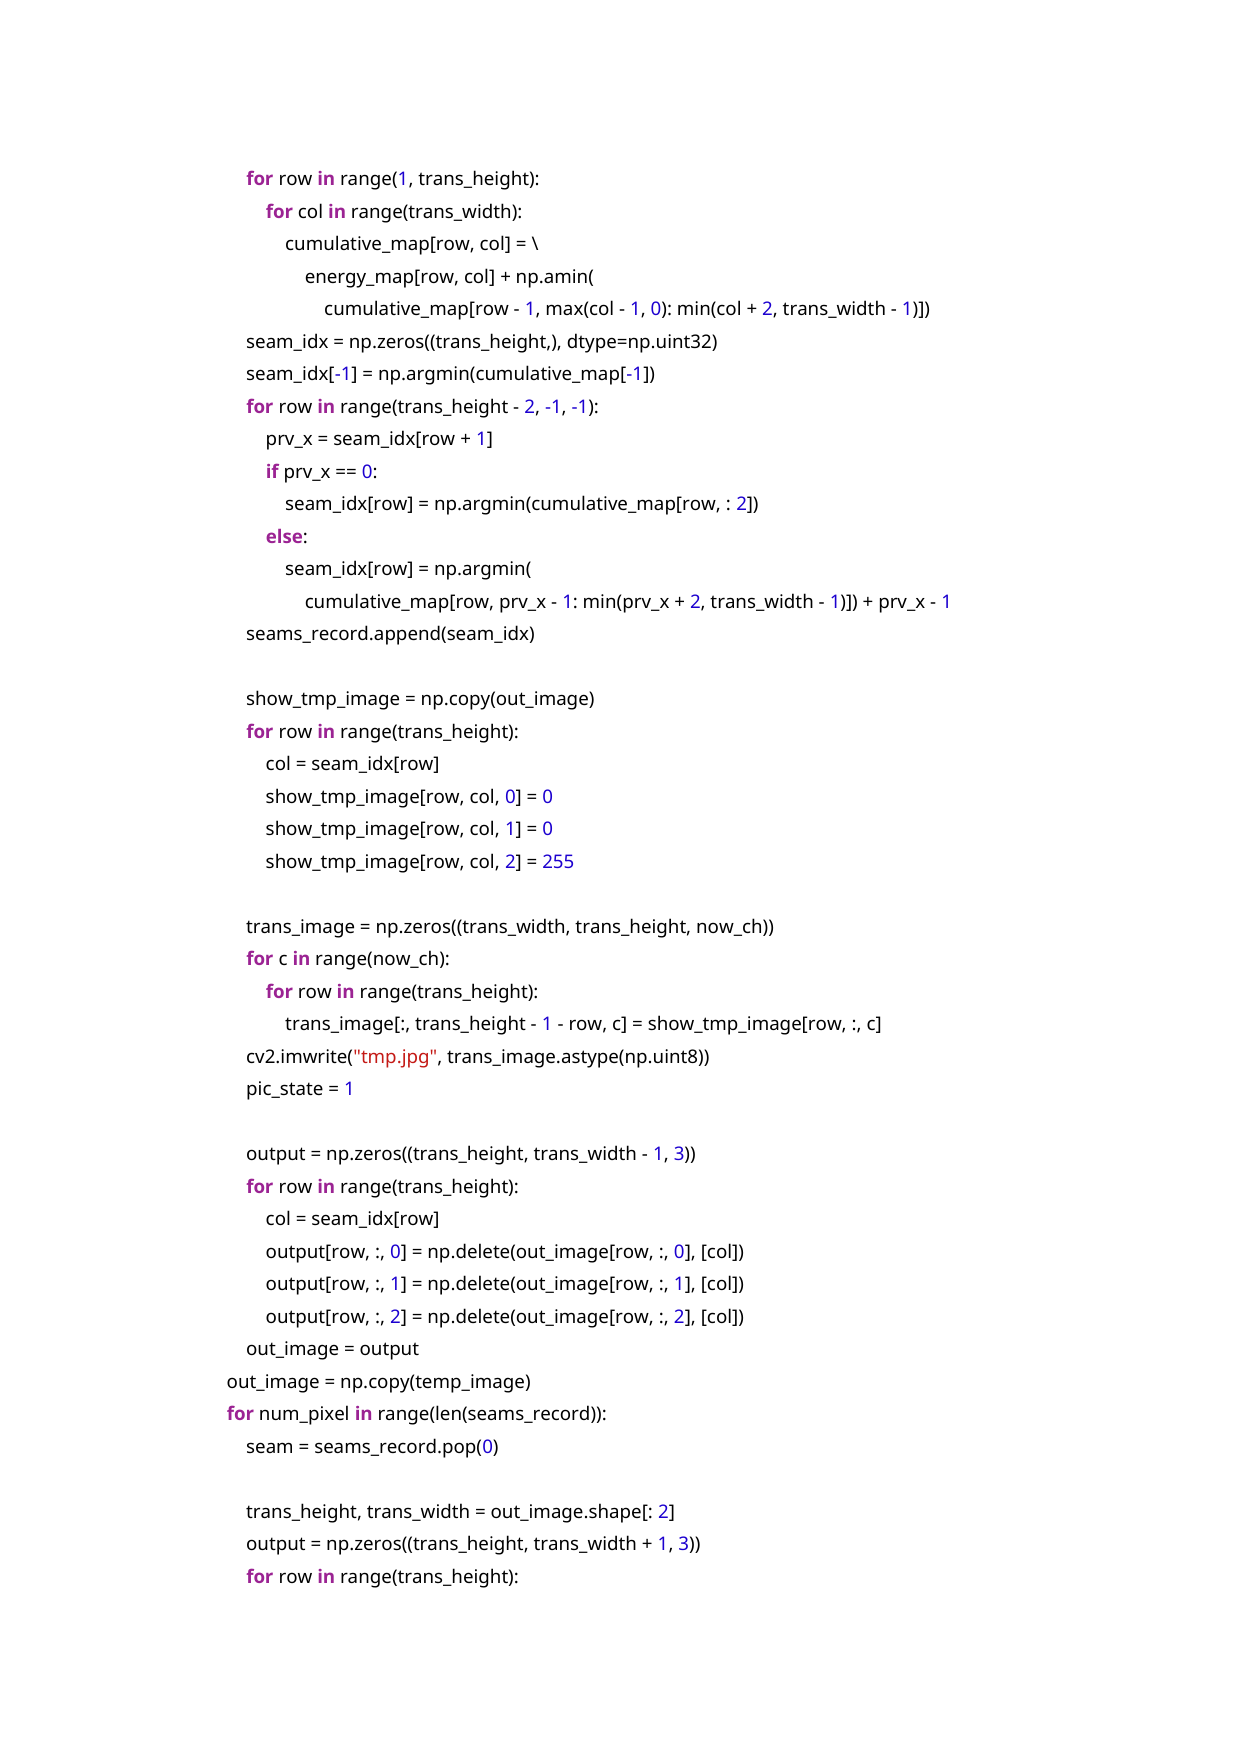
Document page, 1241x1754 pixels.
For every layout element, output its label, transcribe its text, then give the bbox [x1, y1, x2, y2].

text for row in range(trans_height): [187, 974, 1053, 1007]
text for col in range(trans_width): [187, 194, 1053, 227]
text seams_record.append(seam_idx) [187, 617, 1053, 649]
text col = seam_idx[row] [187, 747, 1053, 779]
text out_image = output [187, 1332, 1053, 1364]
text prv_x = seam_idx[row + 1] [187, 422, 1053, 454]
text for row in range(1, trans_height): [187, 162, 1053, 194]
text output[row, :, 0] = np.delete(out_image[row, :, 0], [col]) [187, 1234, 1053, 1267]
text col = seam_idx[row] [187, 1202, 1053, 1234]
text pic_state = 1 [187, 1072, 1053, 1104]
text show_tmp_image = np.copy(out_image) [187, 682, 1053, 714]
text trans_image[:, trans_height - 1 - row, c] = show_tmp_image[row, :, c] [187, 1007, 1053, 1039]
text seam_idx[-1] = np.argmin(cumulative_map[-1]) [187, 357, 1053, 389]
text energy_map[row, col] + np.amin( [187, 259, 1053, 292]
text for row in range(trans_height - 2, -1, -1): [187, 389, 1053, 422]
text output[row, :, 1] = np.delete(out_image[row, :, 1], [col]) [187, 1267, 1053, 1299]
text output = np.zeros((trans_height, trans_width - 1, 3)) [187, 1137, 1053, 1169]
text if prv_x == 0: [187, 454, 1053, 487]
text show_tmp_image[row, col, 2] = 255 [187, 844, 1053, 877]
text output = np.zeros((trans_height, trans_width + 1, 3)) [187, 1527, 1053, 1559]
text cumulative_map[row - 1, max(col - 1, 0): min(col + 2, trans_width - 1)]) [187, 292, 1053, 324]
text for num_pixel in range(len(seams_record)): [187, 1397, 1053, 1429]
text for c in range(now_ch): [187, 942, 1053, 974]
text else: [187, 519, 1053, 552]
text trans_image = np.zeros((trans_width, trans_height, now_ch)) [187, 909, 1053, 942]
text cv2.imwrite("tmp.jpg", trans_image.astype(np.uint8)) [187, 1039, 1053, 1072]
text cumulative_map[row, prv_x - 1: min(prv_x + 2, trans_width - 1)]) + prv_x - 1 [187, 584, 1053, 617]
text cumulative_map[row, col] = \ [187, 227, 1053, 259]
text seam_idx = np.zeros((trans_height,), dtype=np.uint32) [187, 324, 1053, 357]
text trans_height, trans_width = out_image.shape[: 2] [187, 1494, 1053, 1527]
text out_image = np.copy(temp_image) [187, 1364, 1053, 1397]
text seam_idx[row] = np.argmin( [187, 552, 1053, 584]
text for row in range(trans_height): [187, 714, 1053, 747]
text seam = seams_record.pop(0) [187, 1429, 1053, 1462]
text seam_idx[row] = np.argmin(cumulative_map[row, : 2]) [187, 487, 1053, 519]
text for row in range(trans_height): [187, 1169, 1053, 1202]
text show_tmp_image[row, col, 0] = 0 [187, 779, 1053, 812]
text for row in range(trans_height): [187, 1559, 1053, 1592]
text output[row, :, 2] = np.delete(out_image[row, :, 2], [col]) [187, 1299, 1053, 1332]
text show_tmp_image[row, col, 1] = 0 [187, 812, 1053, 844]
